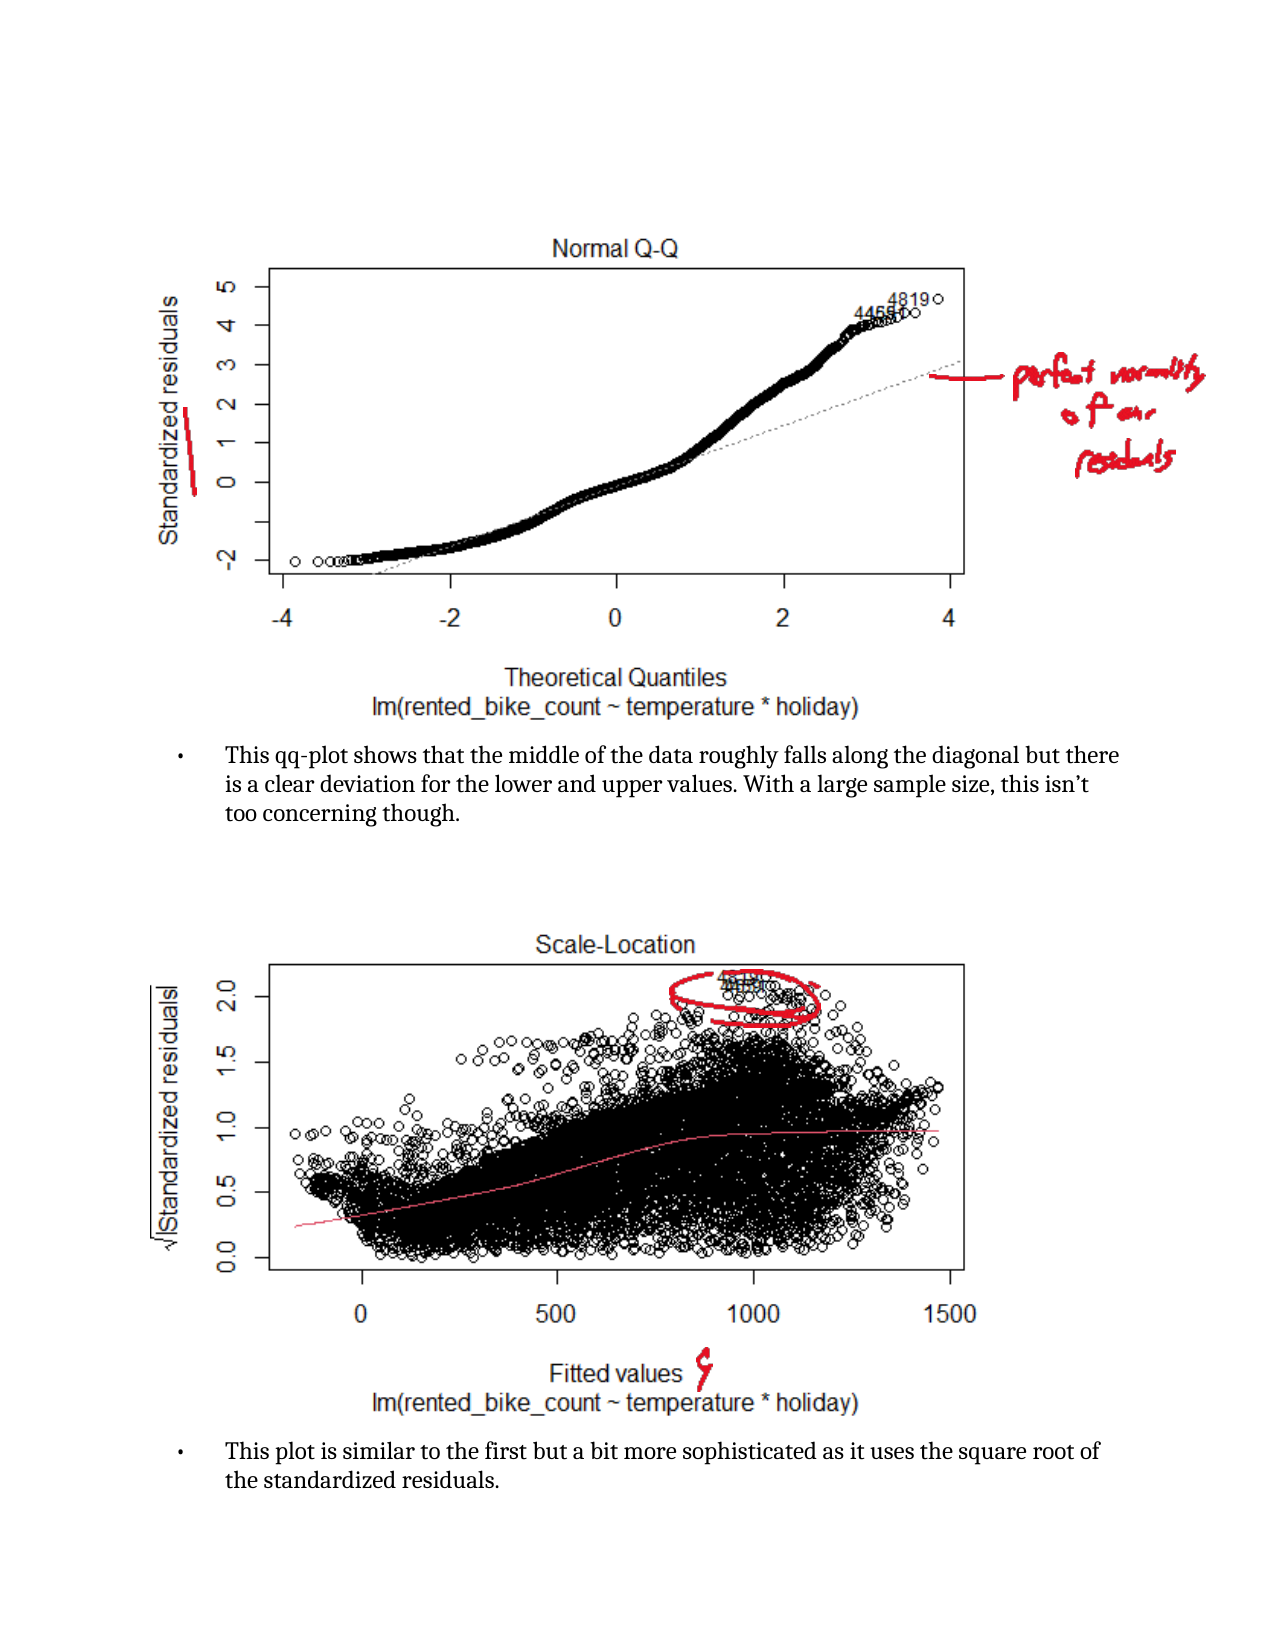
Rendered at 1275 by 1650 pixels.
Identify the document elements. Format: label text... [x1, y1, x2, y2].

picture [1075, 438, 1176, 479]
list This qq-plot shows that the middle of the data roughly falls along the diagonal but there is a clear deviation for the lower and upper values. With a large sample size, this isn’t too concerning though. [175, 741, 1125, 827]
picture [150, 150, 1206, 723]
picture [150, 846, 1025, 1419]
list This plot is similar to the first but a bit more sophisticated as it uses the square root of the standardized residuals. [175, 1437, 1125, 1494]
